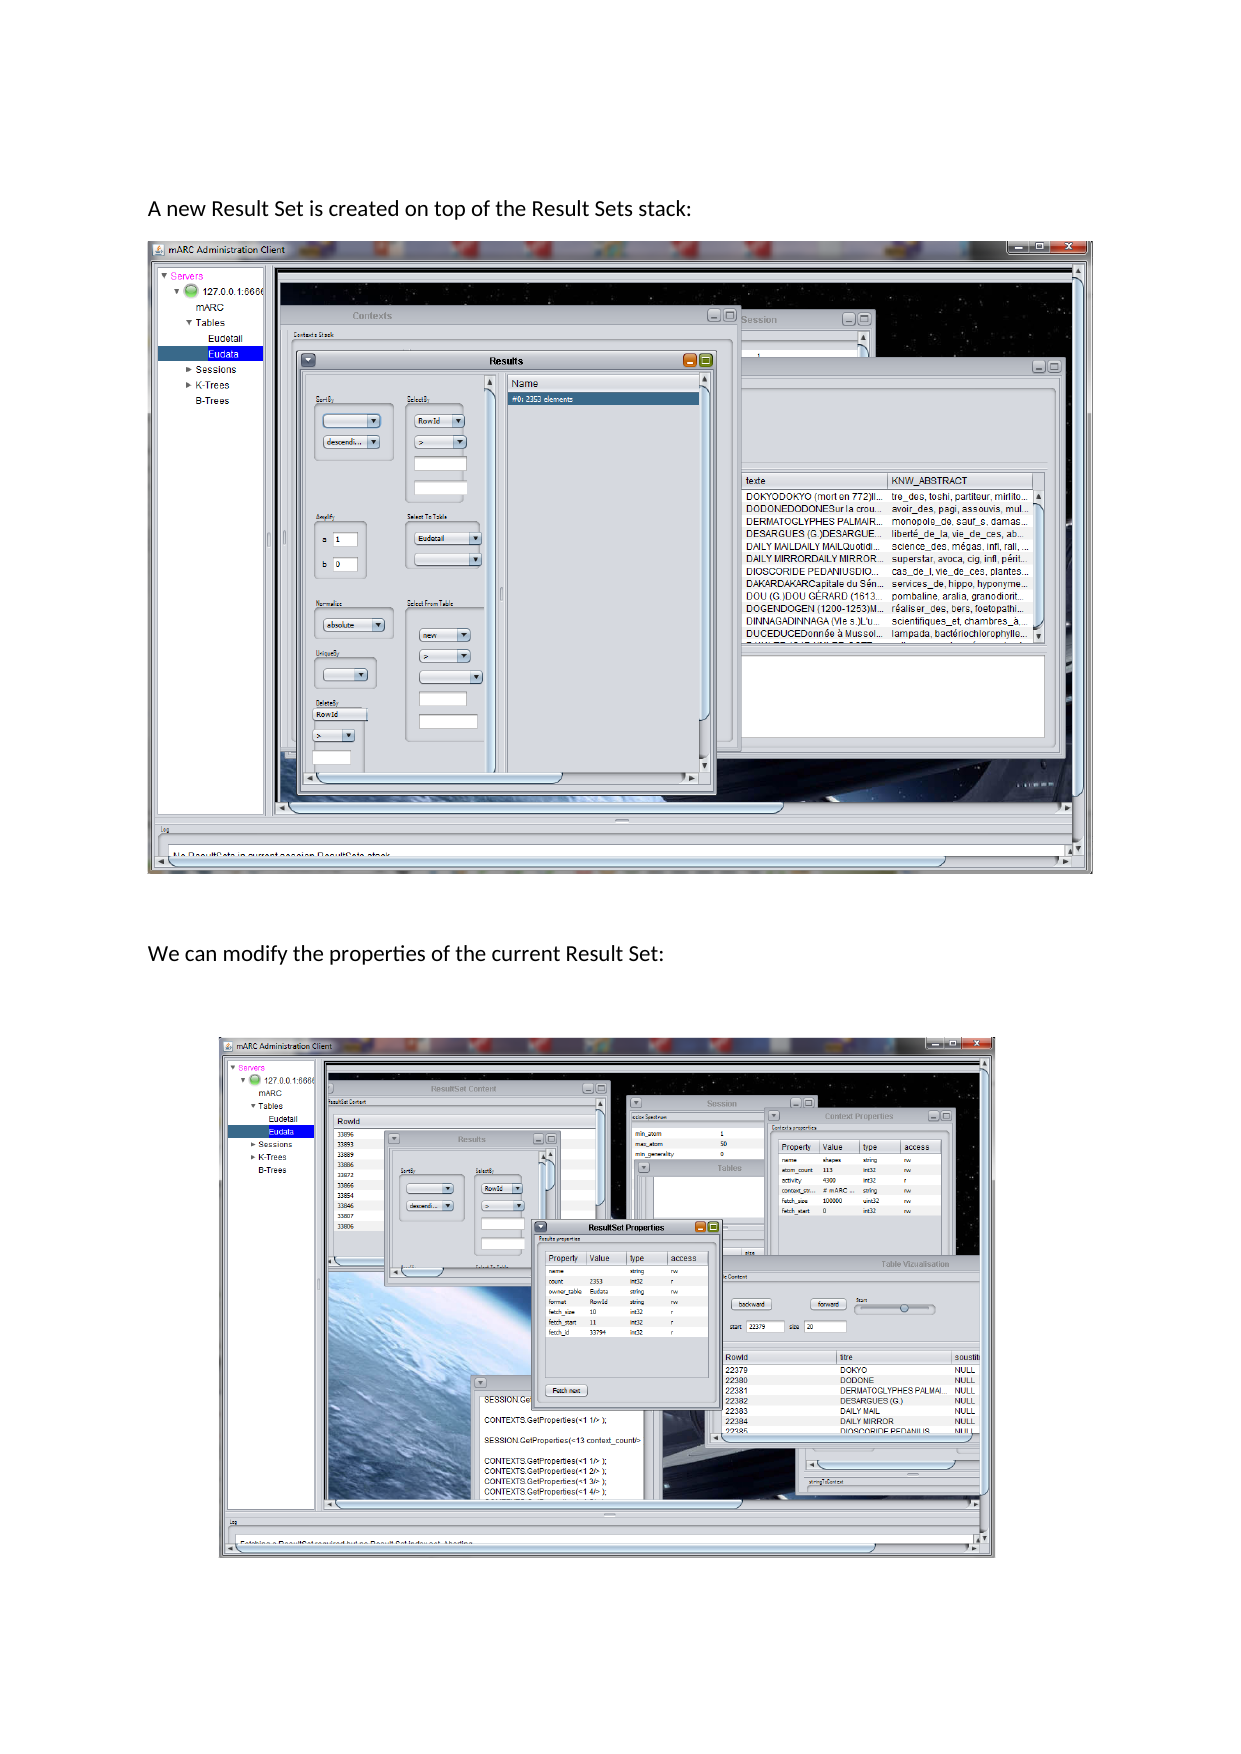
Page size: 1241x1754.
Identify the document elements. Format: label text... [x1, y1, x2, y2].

picture [218, 1037, 996, 1558]
text A new Result Set is created on top of the Result Sets stack: [148, 194, 1093, 222]
text We can modify the properties of the current Result Set: [148, 939, 1093, 967]
picture [147, 241, 1093, 874]
